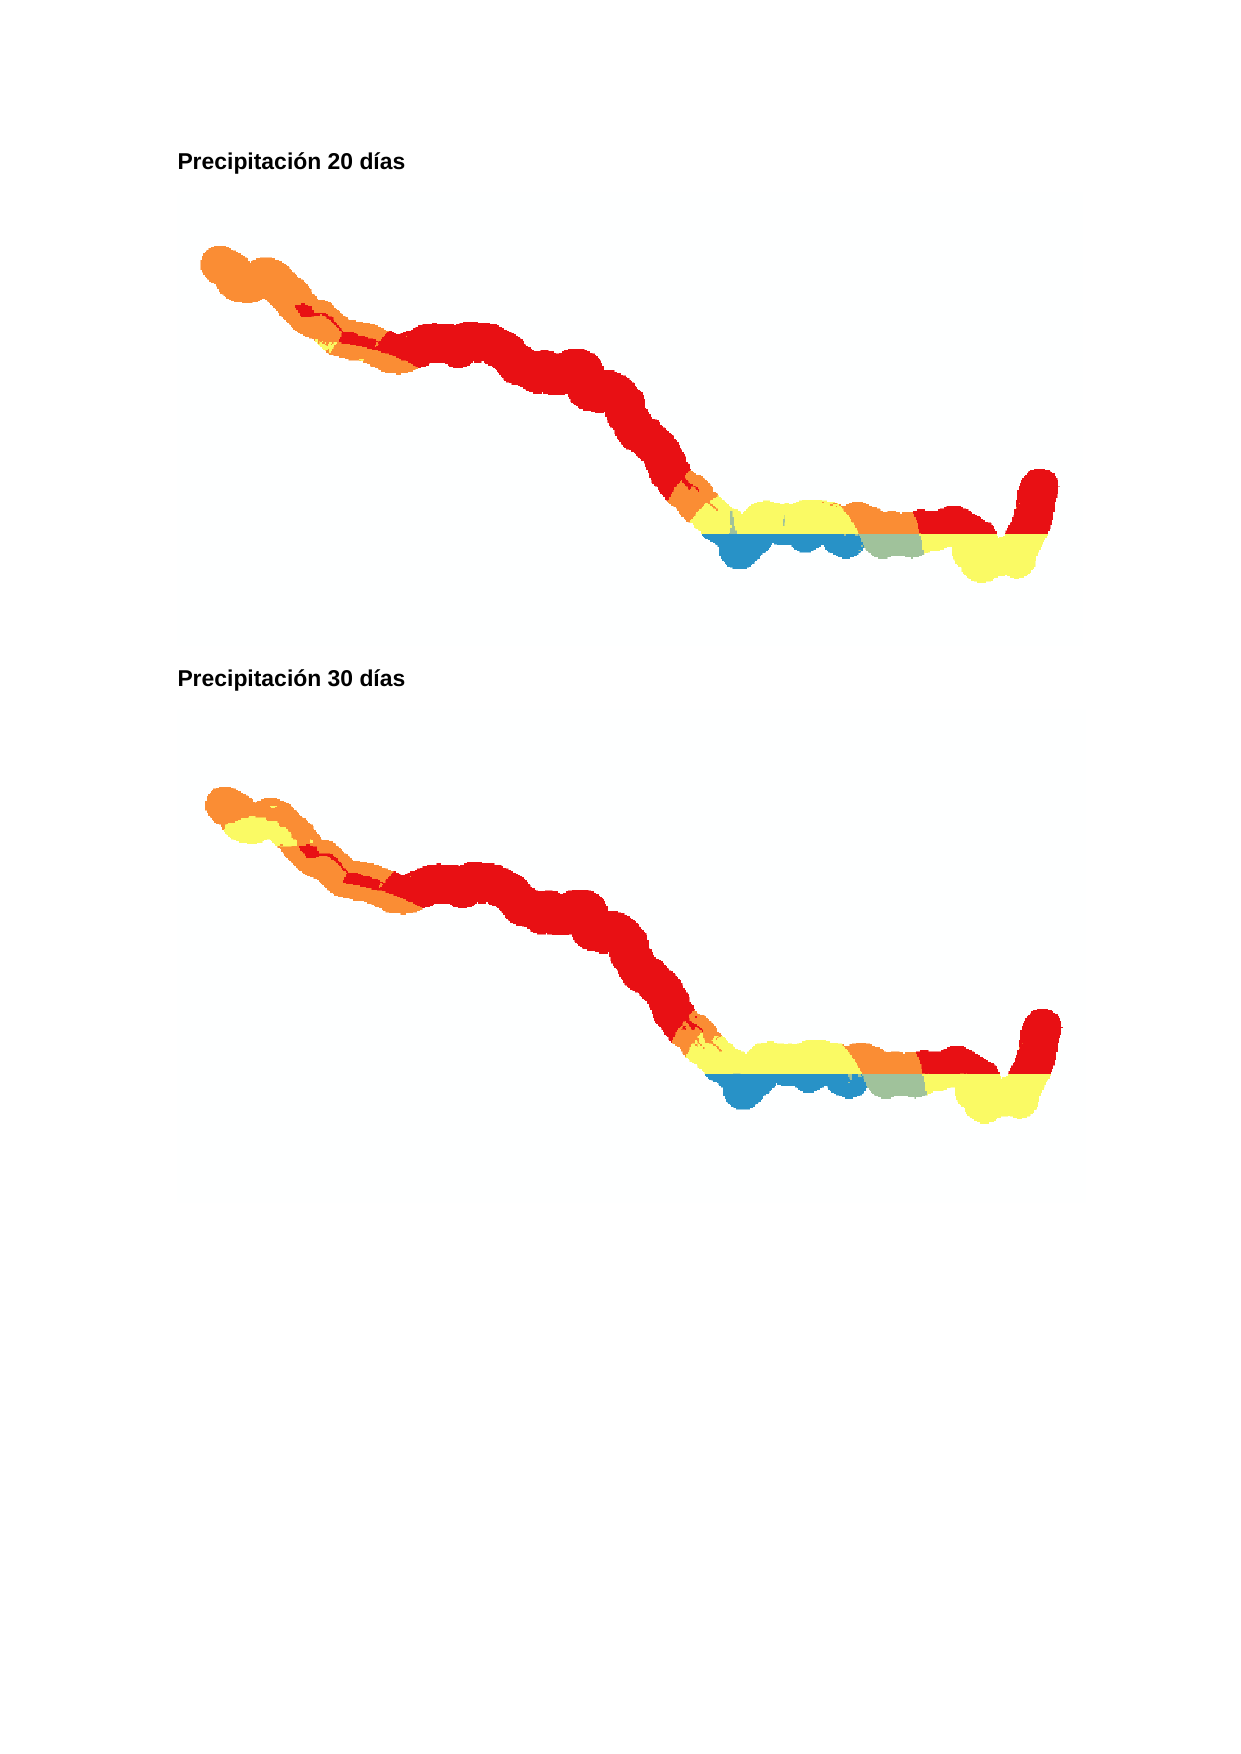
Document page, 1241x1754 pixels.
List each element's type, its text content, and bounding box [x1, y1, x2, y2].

text Precipitación 30 días [177, 665, 1063, 691]
picture [177, 192, 1084, 646]
text Precipitación 20 días [177, 148, 1063, 174]
picture [177, 709, 1086, 1203]
